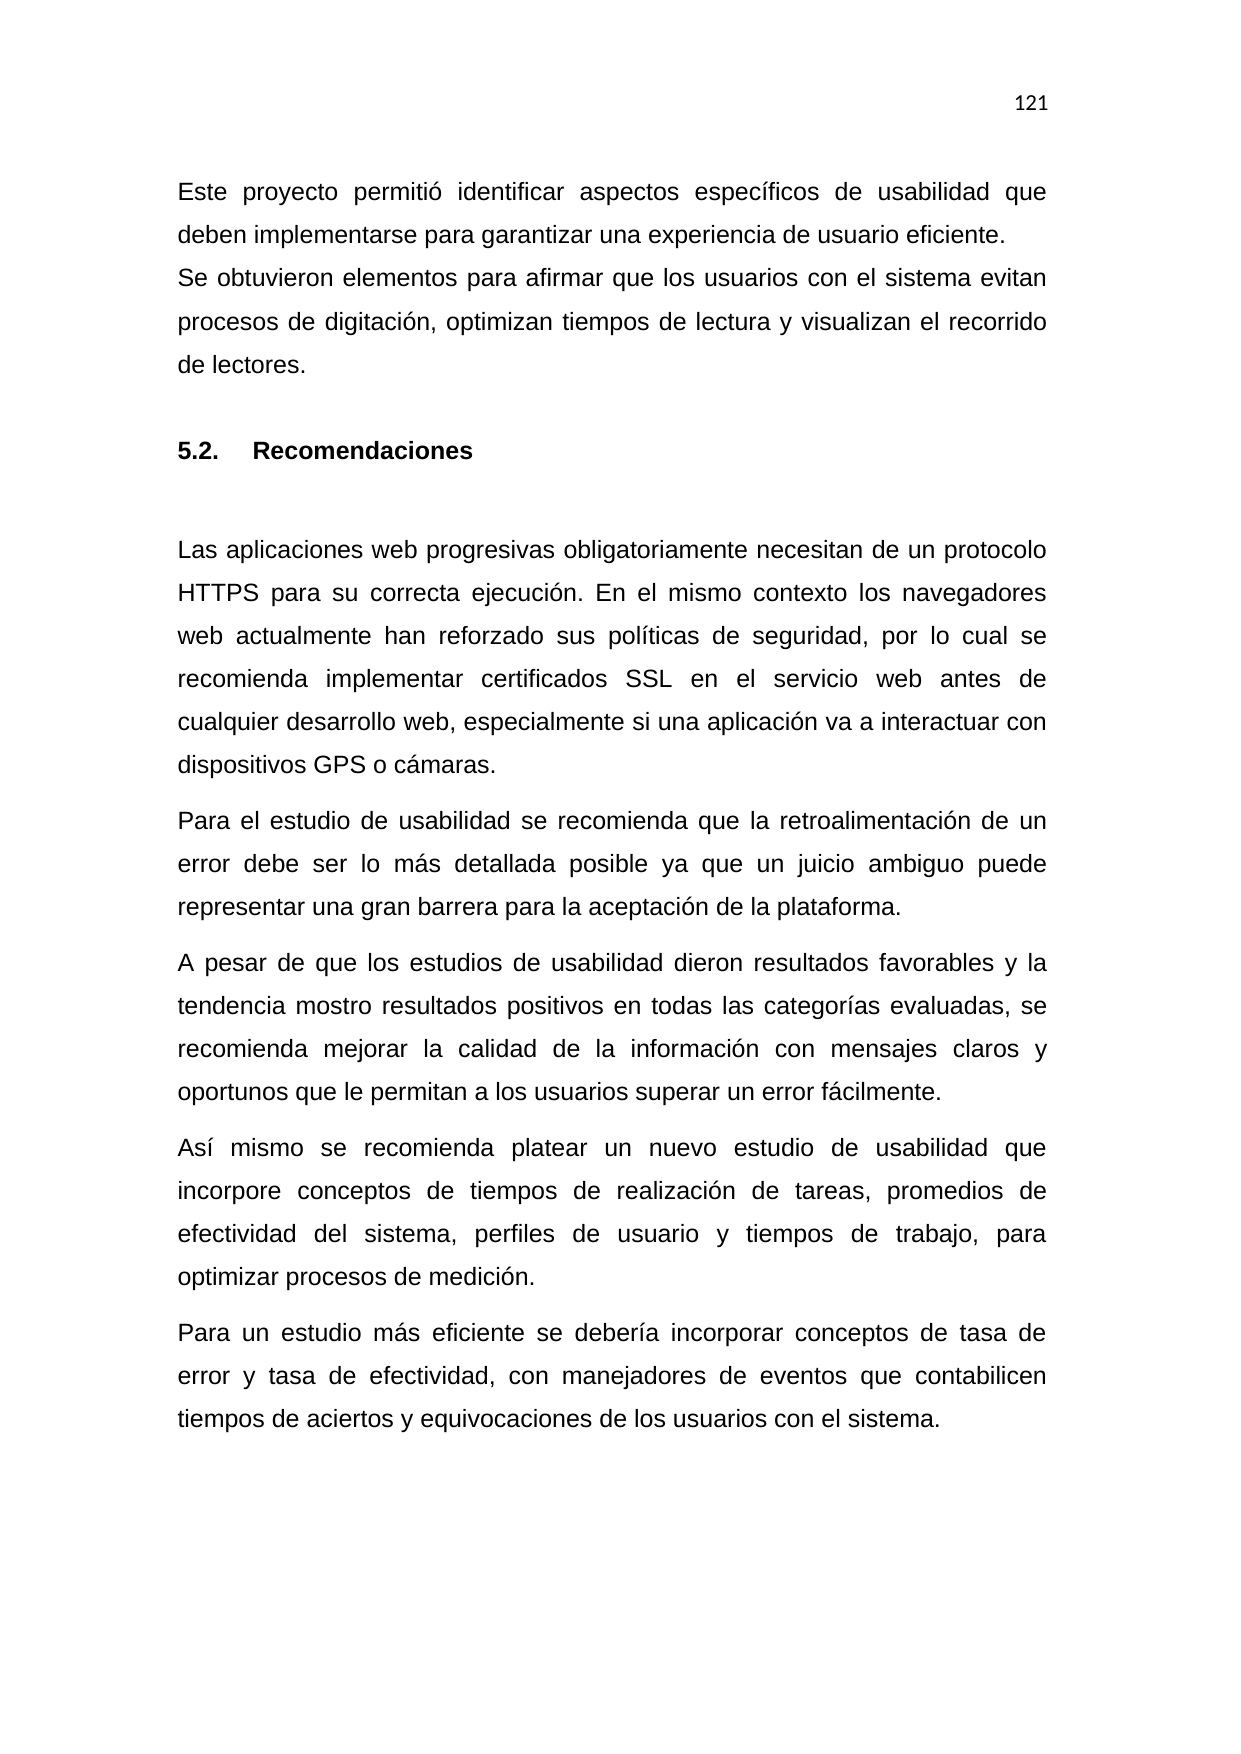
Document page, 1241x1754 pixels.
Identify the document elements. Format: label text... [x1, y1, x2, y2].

text Para un estudio más eficiente se debería incorporar conceptos de tasa de error y tasa de efectividad, con manejadores de eventos que contabilicen tiempos de aciertos y equivocaciones de los usuarios con el sistema. [177, 1318, 1048, 1433]
text A pesar de que los estudios de usabilidad dieron resultados favorables y la tendencia mostro resultados positivos en todas las categorías evaluadas, se recomienda mejorar la calidad de la información con mensajes claros y oportunos que le permitan a los usuarios superar un error fácilmente. [177, 948, 1048, 1106]
text Las aplicaciones web progresivas obligatoriamente necesitan de un protocolo HTTPS para su correcta ejecución. En el mismo contexto los navegadores web actualmente han reforzado sus políticas de seguridad, por lo cual se recomienda implementar certificados SSL en el servicio web antes de cualquier desarrollo web, especialmente si una aplicación va a interactuar con dispositivos GPS o cámaras. [177, 535, 1048, 779]
text Así mismo se recomienda platear un nuevo estudio de usabilidad que incorpore conceptos de tiempos de realización de tareas, promedios de efectividad del sistema, perfiles de usuario y tiempos de trabajo, para optimizar procesos de medición. [177, 1133, 1048, 1291]
subtitle Este proyecto permitió identificar aspectos específicos de usabilidad que deben implementarse para garantizar una experiencia de usuario eficiente. [177, 177, 1048, 249]
subtitle Se obtuvieron elementos para afirmar que los usuarios con el sistema evitan procesos de digitación, optimizan tiempos de lectura y visualizan el recorrido de lectores. [177, 263, 1048, 378]
subtitle Recomendaciones [177, 436, 1048, 465]
text Para el estudio de usabilidad se recomienda que la retroalimentación de un error debe ser lo más detallada posible ya que un juicio ambiguo puede representar una gran barrera para la aceptación de la plataforma. [177, 806, 1048, 921]
